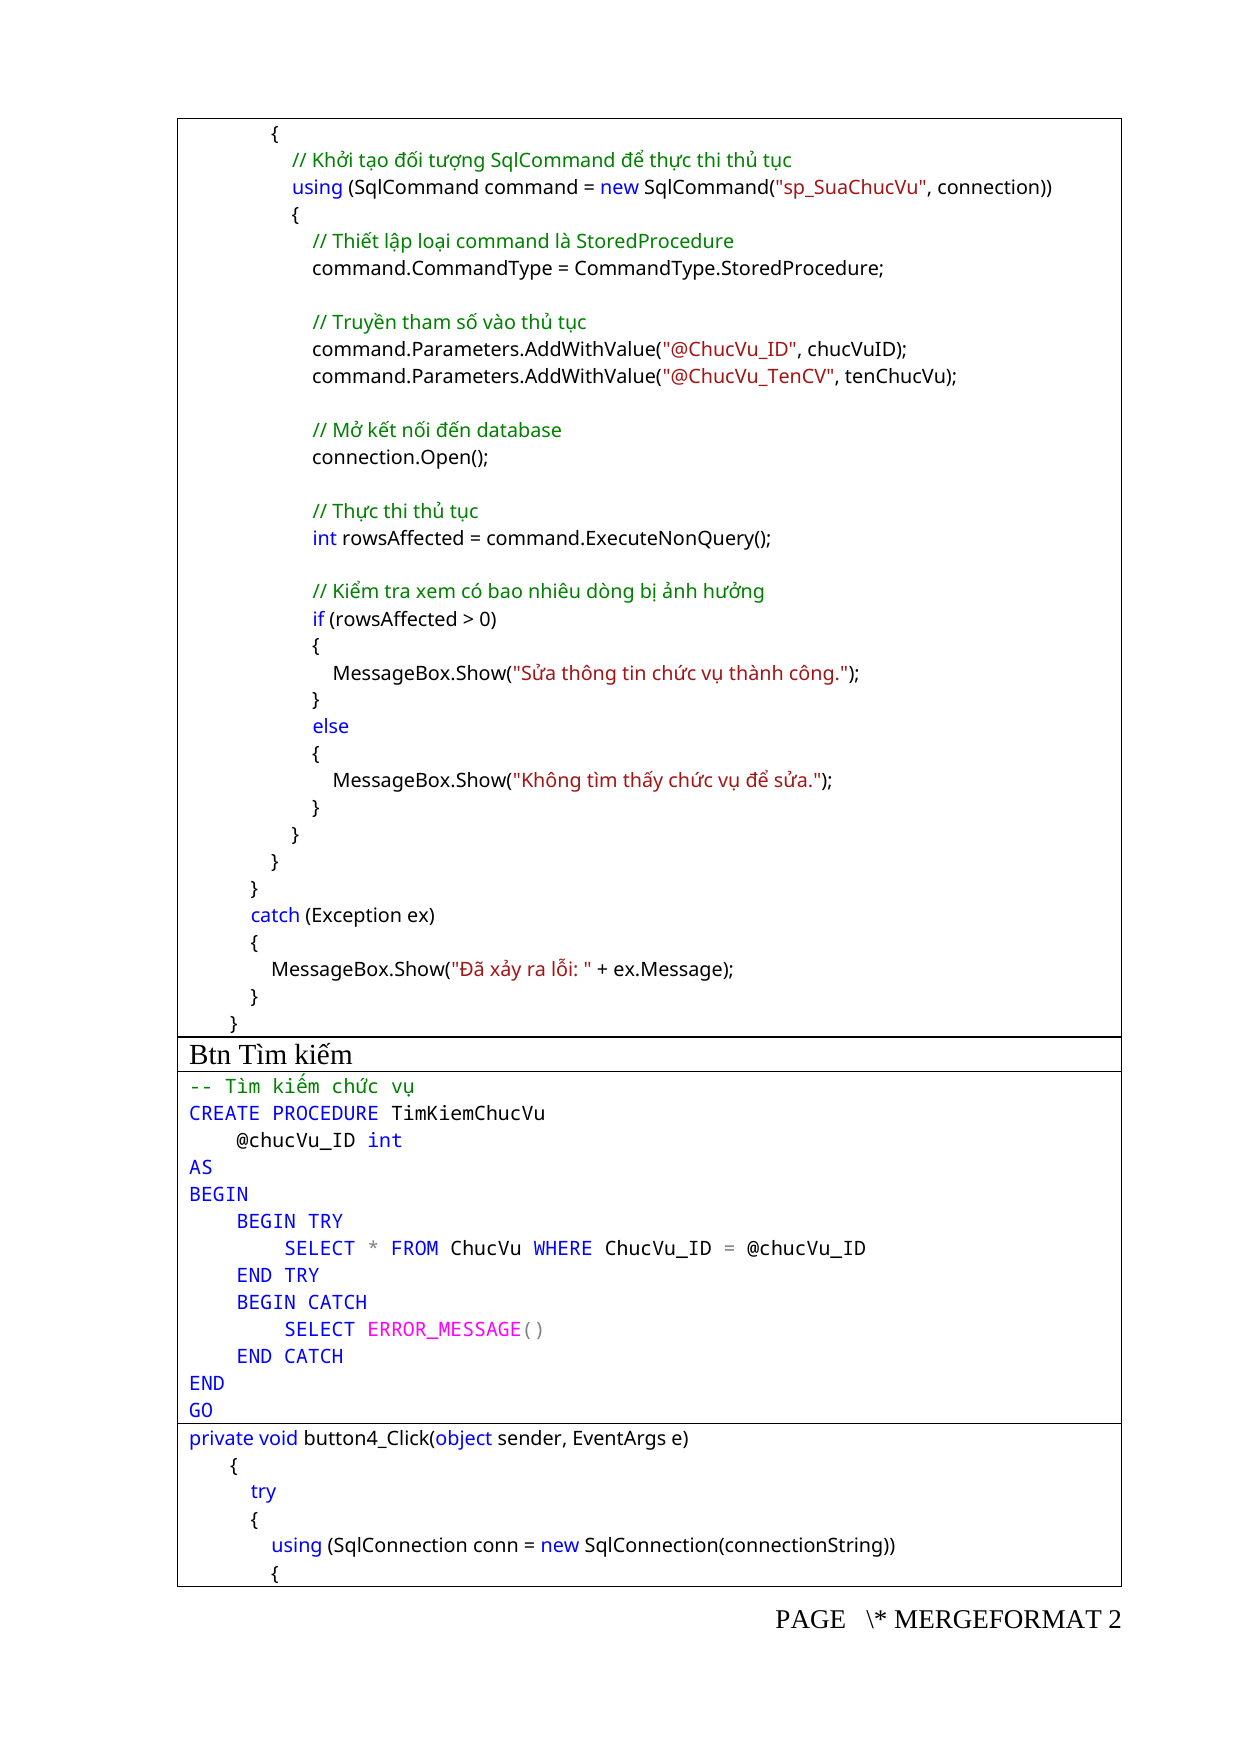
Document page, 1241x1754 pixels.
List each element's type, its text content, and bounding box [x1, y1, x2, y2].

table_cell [178, 1424, 1121, 1586]
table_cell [178, 119, 1121, 1036]
table_cell Btn Tìm kiếm [178, 1038, 1121, 1071]
table_cell -- Tìm kiếm chức vụ CREATE PROCEDURE TimKiemChucVu @chucVu_ID int AS BEGIN BEGIN TRY SELECT * FROM ChucVu WHERE ChucVu_ID = @chucVu_ID END TRY BEGIN CATCH SELECT ERROR_MESSAGE() END CATCH END GO [178, 1072, 1121, 1423]
